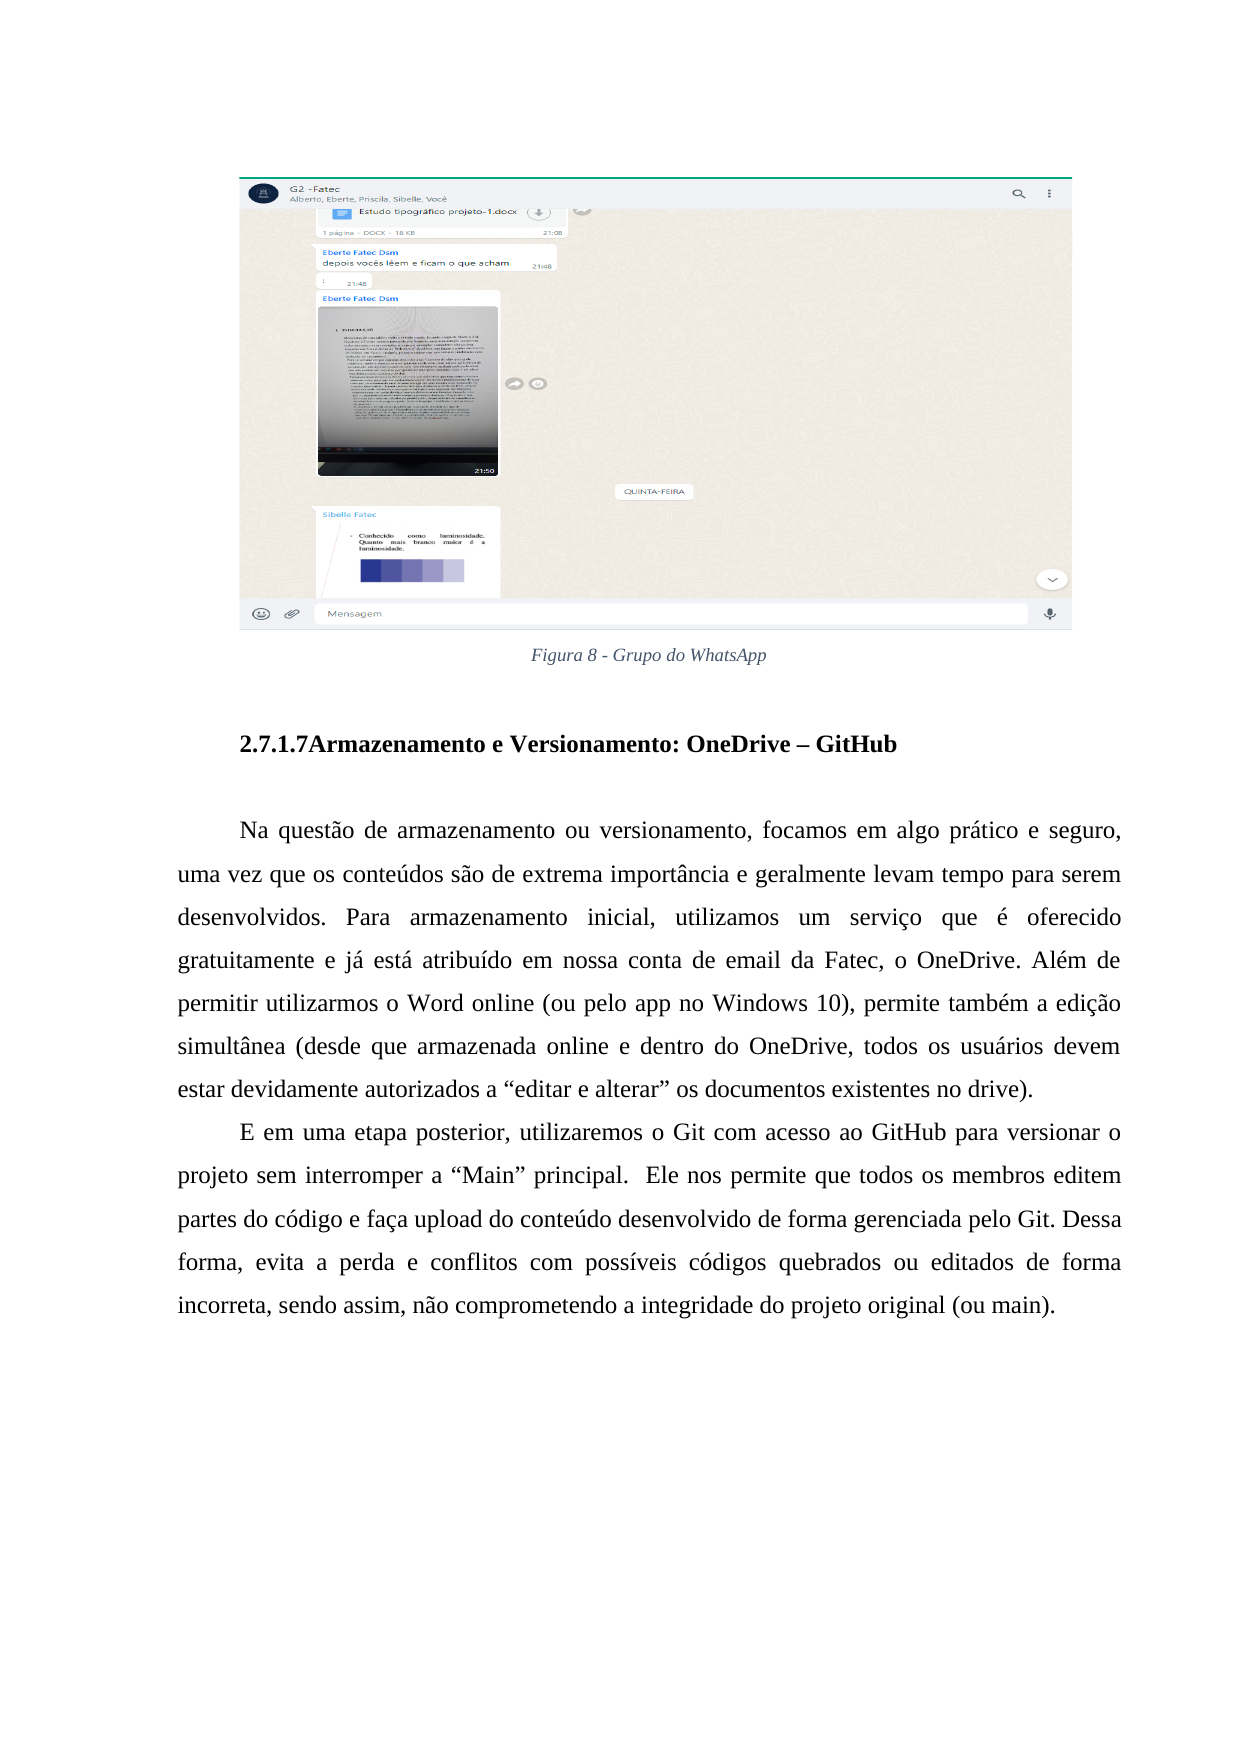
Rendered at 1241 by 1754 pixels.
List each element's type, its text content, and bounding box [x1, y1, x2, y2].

text Figura 8 - Grupo do WhatsApp [177, 644, 1122, 665]
text Na questão de armazenamento ou versionamento, focamos em algo prático e seguro, uma vez que os conteúdos são de extrema importância e geralmente levam tempo para serem desenvolvidos. Para armazenamento inicial, utilizamos um serviço que é oferecido gratuitamente e já está atribuído em nossa conta de email da Fatec, o OneDrive. Além de permitir utilizarmos o Word online (ou pelo app no Windows 10), permite também a edição simultânea (desde que armazenada online e dentro do OneDrive, todos os usuários devem estar devidamente autorizados a “editar e alterar” os documentos existentes no drive). [177, 816, 1122, 1103]
text E em uma etapa posterior, utilizaremos o Git com acesso ao GitHub para versionar o projeto sem interromper a “Main” principal. Ele nos permite que todos os membros editem partes do código e faça upload do conteúdo desenvolvido de forma gerenciada pelo Git. Dessa forma, evita a perda e conflitos com possíveis códigos quebrados ou editados de forma incorreta, sendo assim, não comprometendo a integridade do projeto original (ou main). [177, 1117, 1122, 1319]
picture [239, 177, 1073, 630]
text 2.7.1.7Armazenamento e Versionamento: OneDrive – GitHub [177, 729, 1122, 758]
